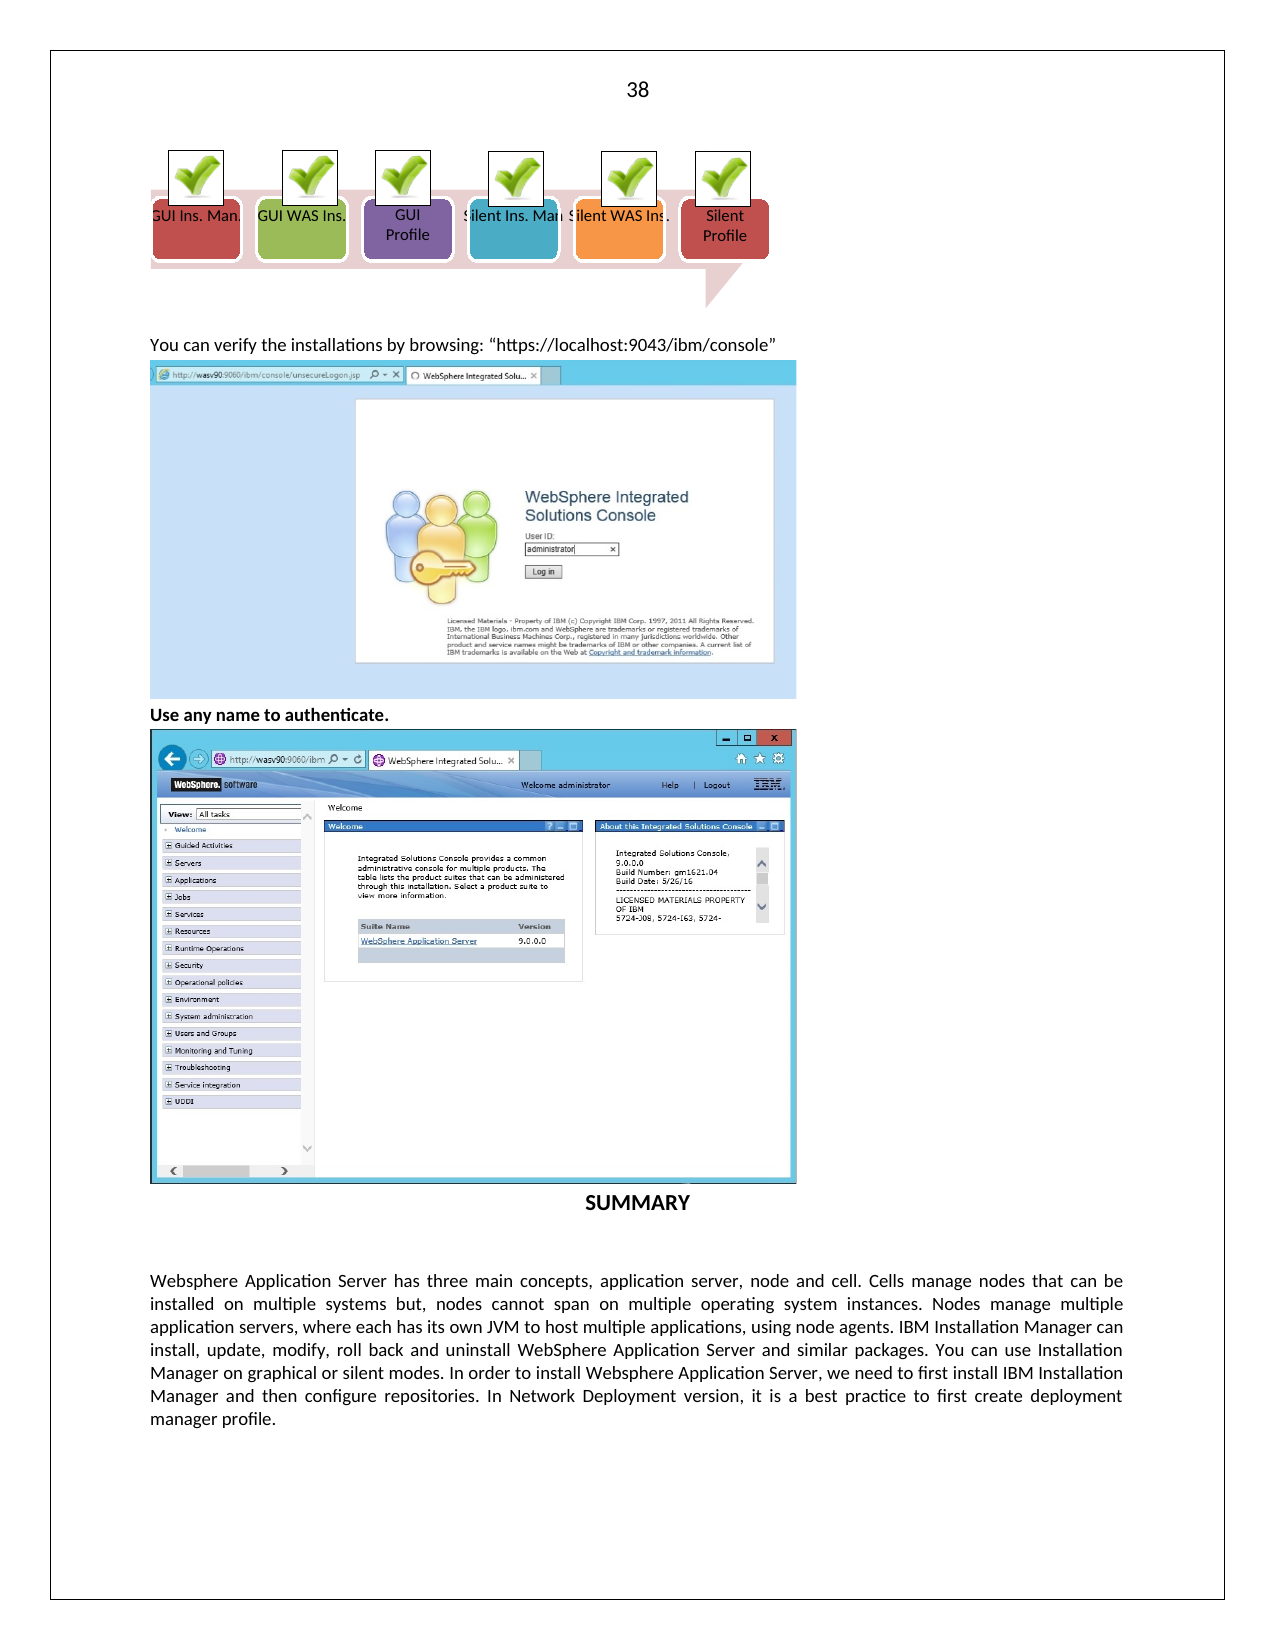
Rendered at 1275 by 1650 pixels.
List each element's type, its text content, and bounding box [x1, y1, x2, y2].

text You can verify the installations by browsing: “https://localhost:9043/ibm/console” [150, 333, 1125, 356]
text Websphere Application Server has three main concepts, application server, node and cell. Cells manage nodes that can be installed on multiple systems but, nodes cannot span on multiple operating system instances. Nodes manage multiple application servers, where each has its own JVM to host multiple applications, using node agents. IBM Installation Manager can install, update, modify, roll back and uninstall WebSphere Application Server and similar packages. You can use Installation Manager on graphical or silent modes. In order to install Websphere Application Server, we need to first install IBM Installation Manager and then configure repositories. In Network Deployment version, it is a best practice to first create deployment manager profile. [150, 1269, 1125, 1429]
picture [489, 152, 543, 206]
picture [169, 151, 223, 205]
picture [602, 152, 656, 206]
picture [150, 360, 797, 699]
subtitle SUMMARY [150, 1188, 1125, 1216]
picture [376, 151, 430, 205]
picture [150, 729, 797, 1184]
picture [696, 152, 750, 206]
picture [283, 151, 337, 205]
text Use any name to authenticate. [150, 703, 1125, 726]
